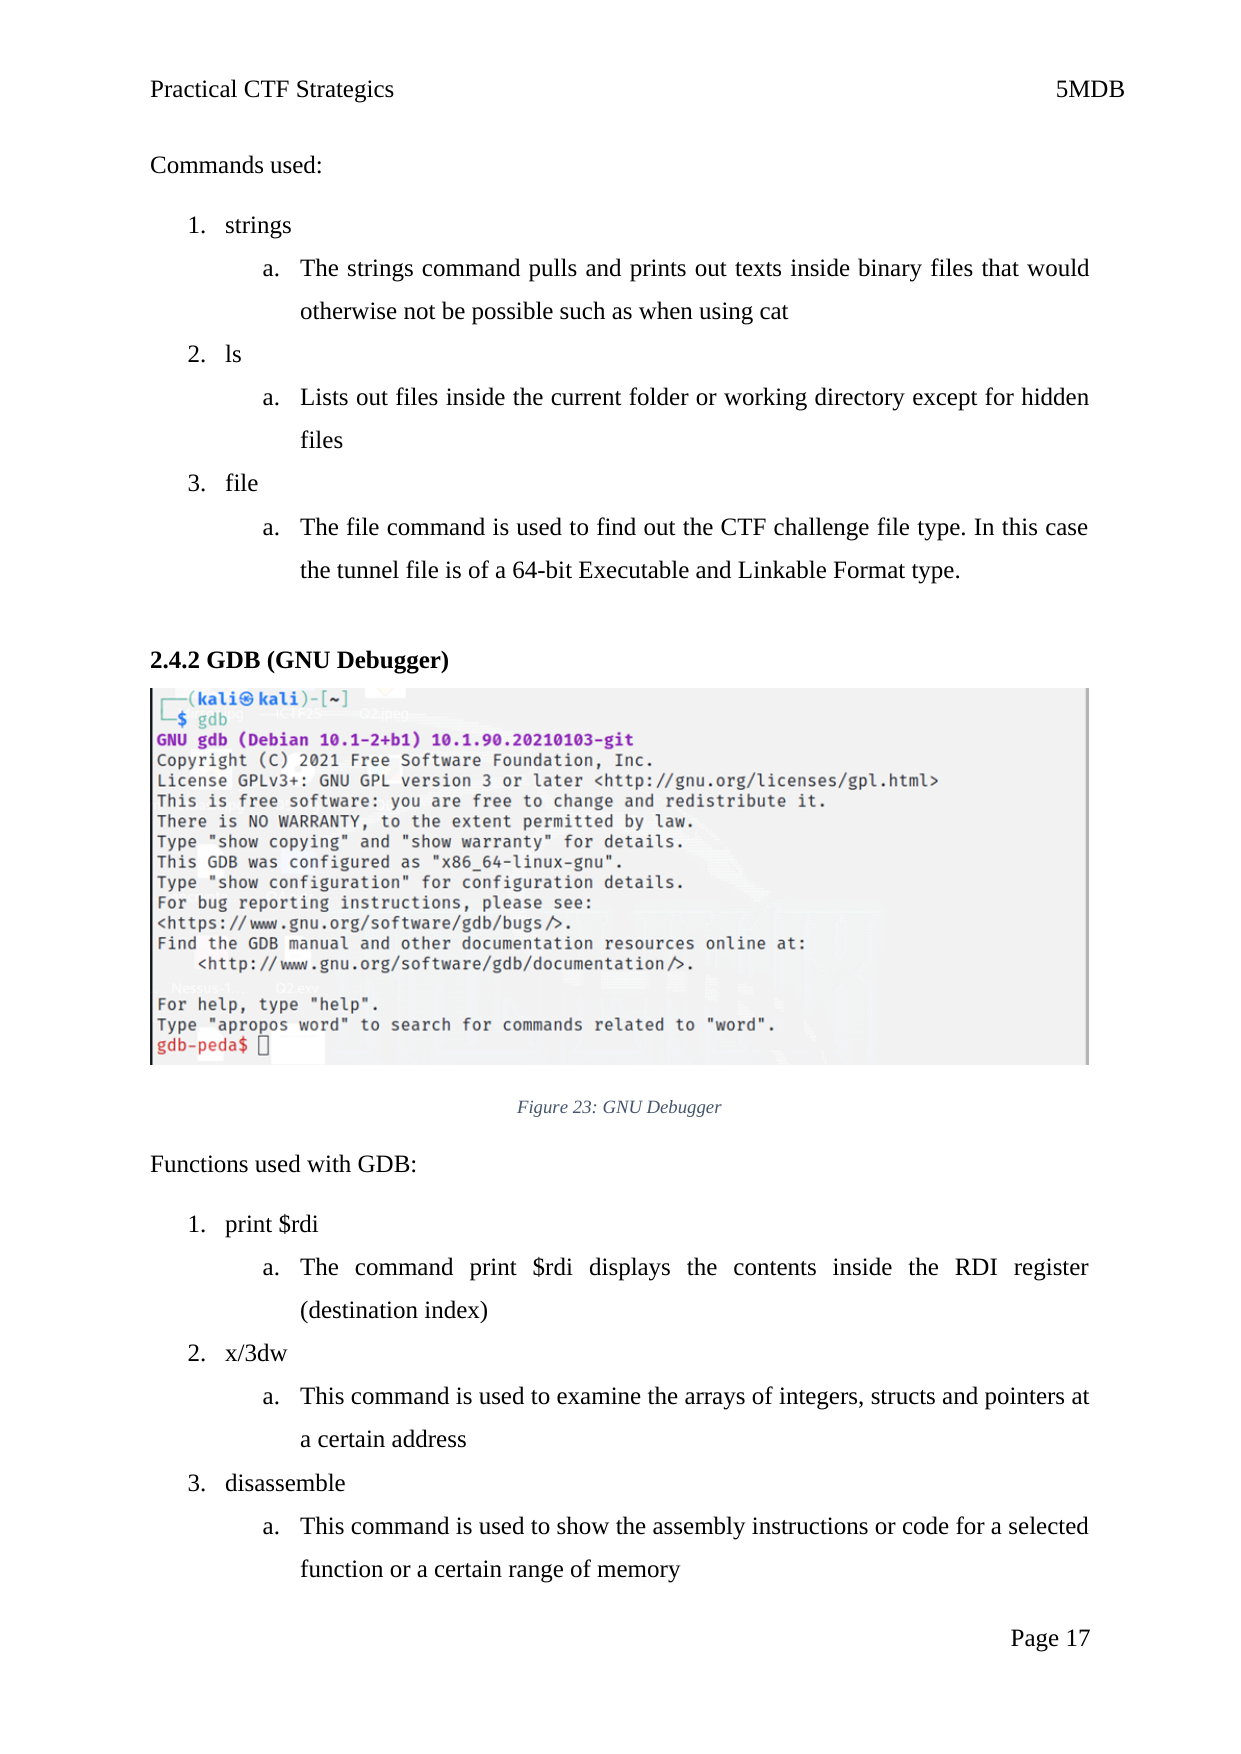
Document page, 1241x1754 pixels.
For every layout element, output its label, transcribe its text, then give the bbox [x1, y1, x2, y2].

list The strings command pulls and prints out texts inside binary files that would otherwise not be possible such as when using cat [262, 253, 1090, 325]
text Functions used with GDB: [150, 1149, 1090, 1178]
list x/3dw [187, 1338, 1090, 1367]
list disassemble [187, 1468, 1090, 1496]
list This command is used to examine the arrays of integers, structs and pointers at a certain address [262, 1381, 1090, 1453]
text Commands used: [150, 150, 1090, 179]
list ls [187, 339, 1090, 368]
list Lists out files inside the current folder or working directory except for hidden files [262, 382, 1090, 454]
list The file command is used to find out the CTF challenge file type. In this case the tunnel file is of a 64-bit Executable and Linkable Format type. [262, 512, 1090, 583]
list strings [187, 210, 1090, 238]
list file [187, 468, 1090, 497]
list print $rdi [187, 1209, 1090, 1238]
subtitle 2.4.2 GDB (GNU Debugger) [150, 645, 1090, 674]
list This command is used to show the assembly instructions or code for a selected function or a certain range of memory [262, 1511, 1090, 1583]
list The command print $rdi displays the contents inside the RDI register (destination index) [262, 1252, 1090, 1324]
picture [150, 688, 1089, 1065]
